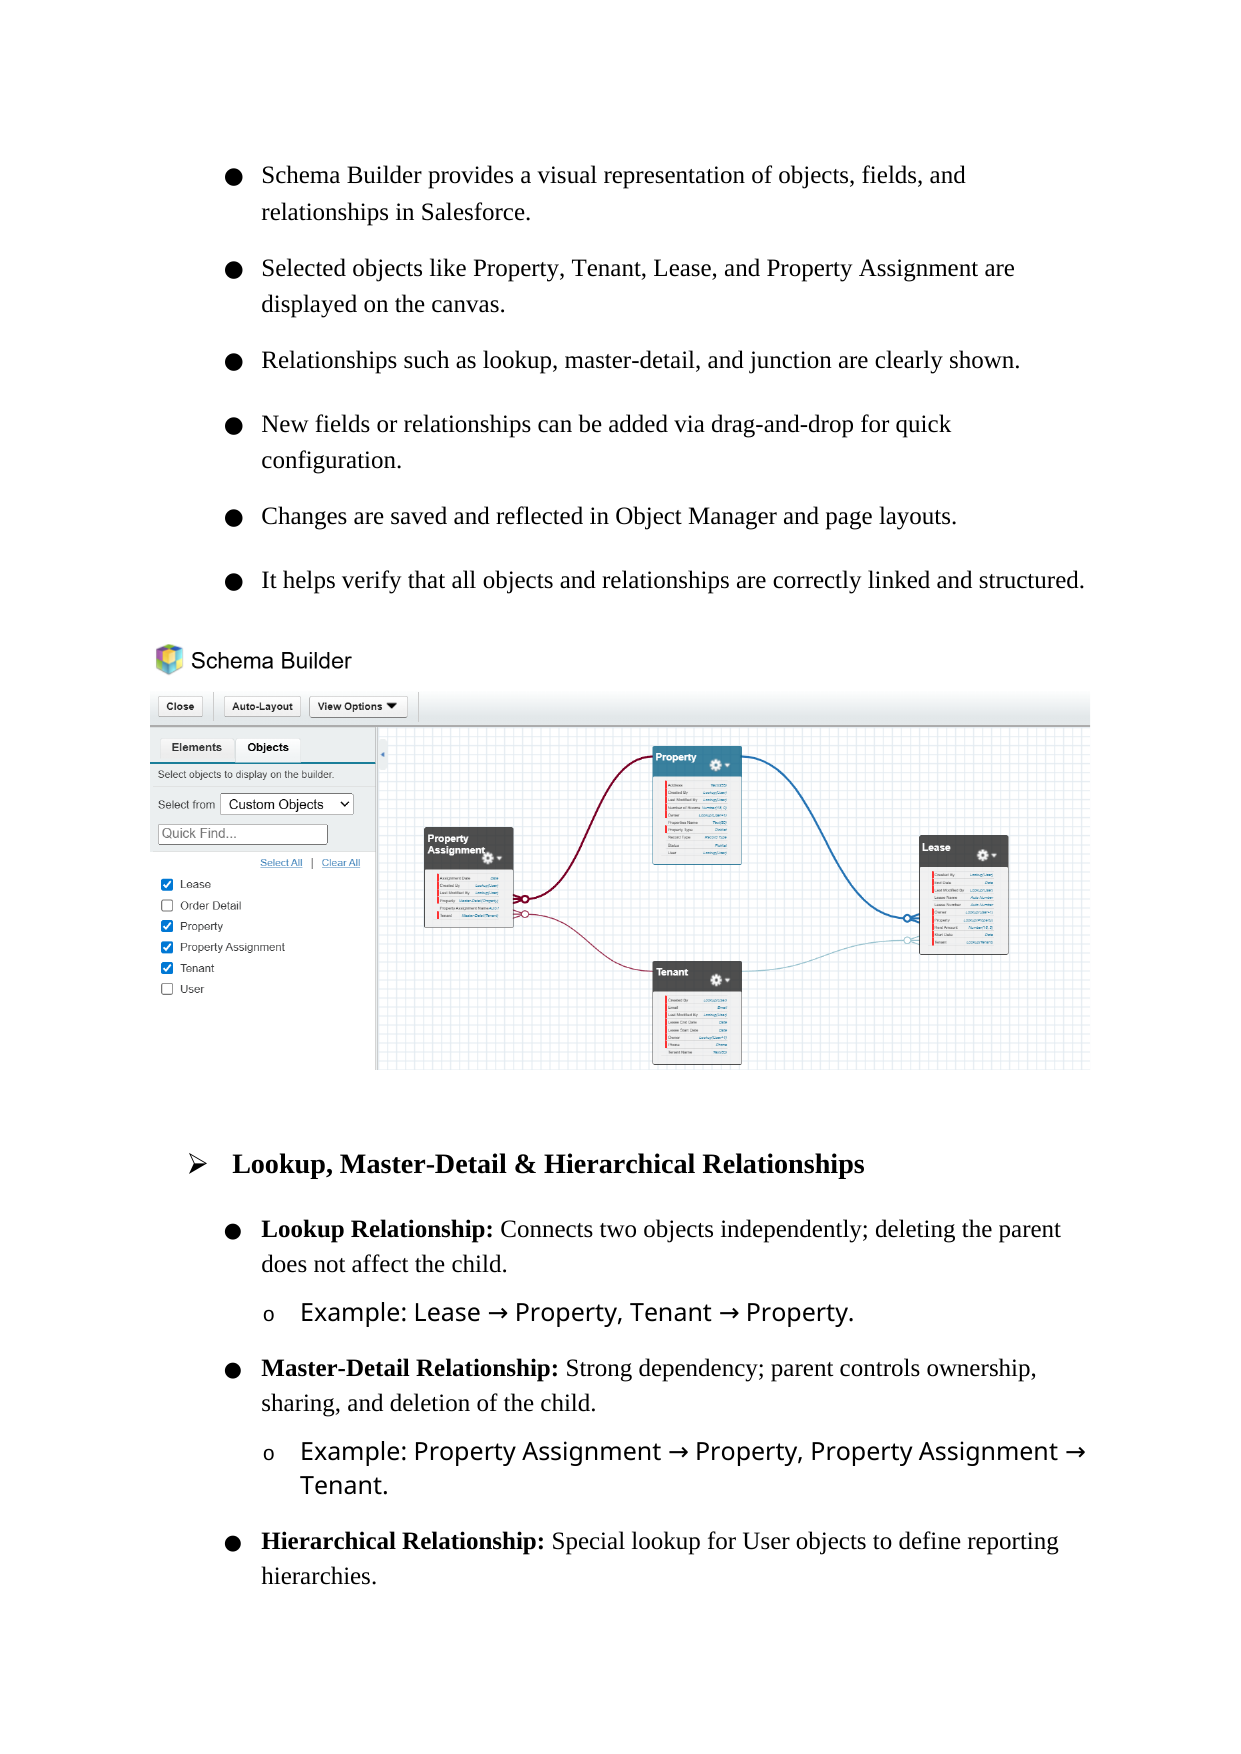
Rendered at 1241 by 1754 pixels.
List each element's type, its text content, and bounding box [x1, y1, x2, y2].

list Relationships such as lookup, master-detail, and junction are clearly shown. [224, 335, 1090, 382]
subtitle Lookup, Master-Detail & Hierarchical Relationships [187, 1132, 1090, 1190]
list Schema Builder provides a visual representation of objects, fields, and relationships in Salesforce. [224, 150, 1090, 226]
list New fields or relationships can be added via drag-and-drop for quick configuration. [224, 398, 1090, 474]
list It helps verify that all objects and relationships are correctly linked and structured. [224, 554, 1090, 601]
list Changes are saved and reflected in Object Manager and page layouts. [224, 491, 1090, 538]
list Lookup Relationship: Connects two objects independently; deleting the parent does not affect the child. [224, 1206, 1090, 1278]
list Selected objects like Property, Tenant, Lease, and Property Assignment are displayed on the canvas. [224, 242, 1090, 318]
list Example: Property Assignment → Property, Property Assignment → Tenant. [262, 1433, 1090, 1502]
list Example: Lease → Property, Tenant → Property. [262, 1294, 1090, 1329]
list Master-Detail Relationship: Strong dependency; parent controls ownership, sharing, and deletion of the child. [224, 1345, 1090, 1417]
list Hierarchical Relationship: Special lookup for User objects to define reporting hierarchies. [224, 1518, 1090, 1590]
picture [150, 618, 1091, 1070]
